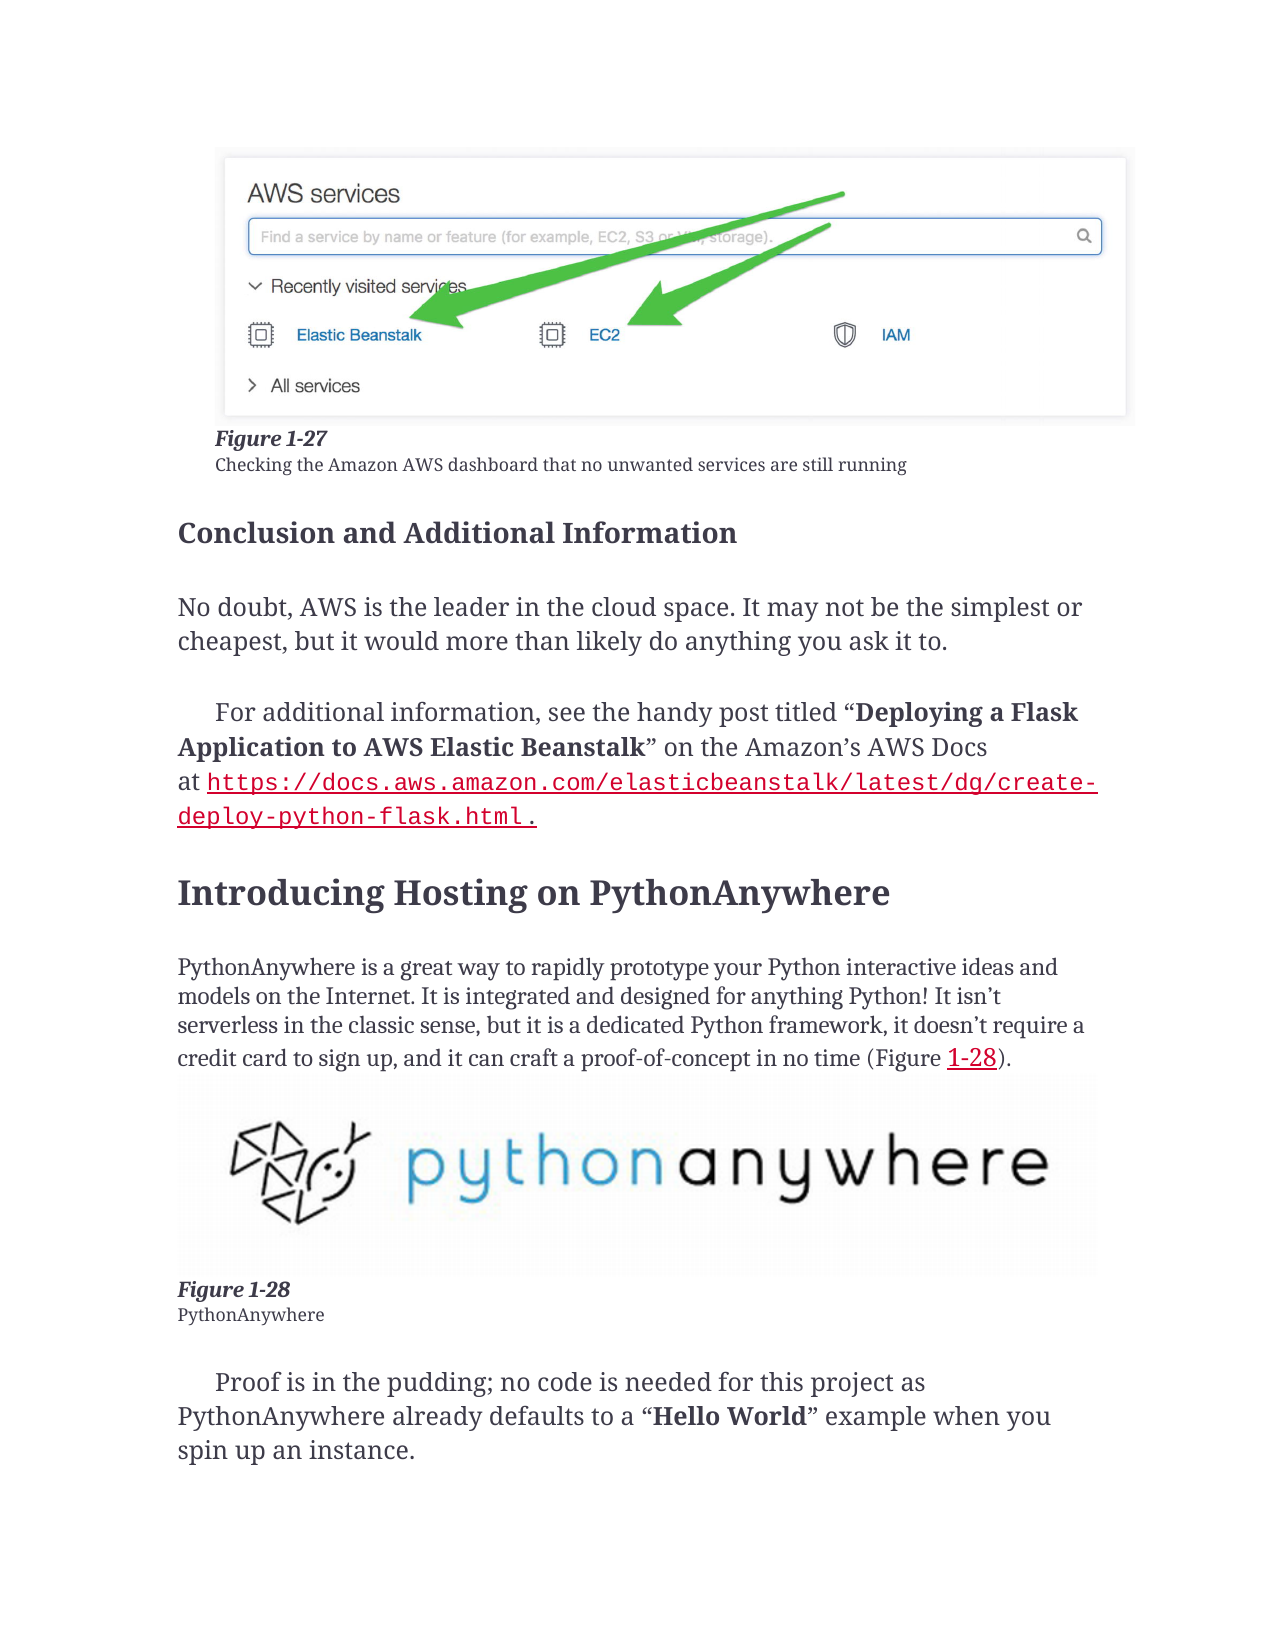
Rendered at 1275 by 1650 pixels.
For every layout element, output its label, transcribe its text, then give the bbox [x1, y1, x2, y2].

text For additional information, see the handy post titled “Deploying a Flask Application to AWS Elastic Beanstalk” on the Amazon’s AWS Docs at https://docs.aws.amazon.com/elasticbeanstalk/latest/dg/create-deploy-python-flask.html . [177, 695, 1098, 831]
text PythonAnywhere [177, 1303, 1098, 1327]
picture [214, 147, 1136, 426]
text PythonAnywhere is a great way to rapidly prototype your Python interactive ideas and models on the Internet. It is integrated and designed for anything Python! It isn’t serverless in the classic sense, but it is a dedicated Python framework, it doesn’t require a credit card to sign up, and it can craft a proof-of-concept in no time (Figure 1-28). [177, 953, 1098, 1073]
text Proof is in the pudding; no code is needed for this project as PythonAnywhere already defaults to a “Hello World” example when you spin up an instance. [177, 1364, 1098, 1467]
text Checking the Amazon AWS dashboard that no unwanted services are still running [177, 452, 1098, 476]
text No doubt, AWS is the leader in the cloud space. It may not be the simplest or cheapest, but it would more than likely do anything you ask it to. [177, 589, 1098, 658]
text Figure 1-27 [177, 426, 1098, 452]
picture [177, 1073, 1098, 1277]
text Conclusion and Additional Information [177, 514, 1098, 552]
text Introducing Hosting on PythonAnywhere [177, 869, 1098, 916]
text Figure 1-28 [177, 1277, 1098, 1303]
